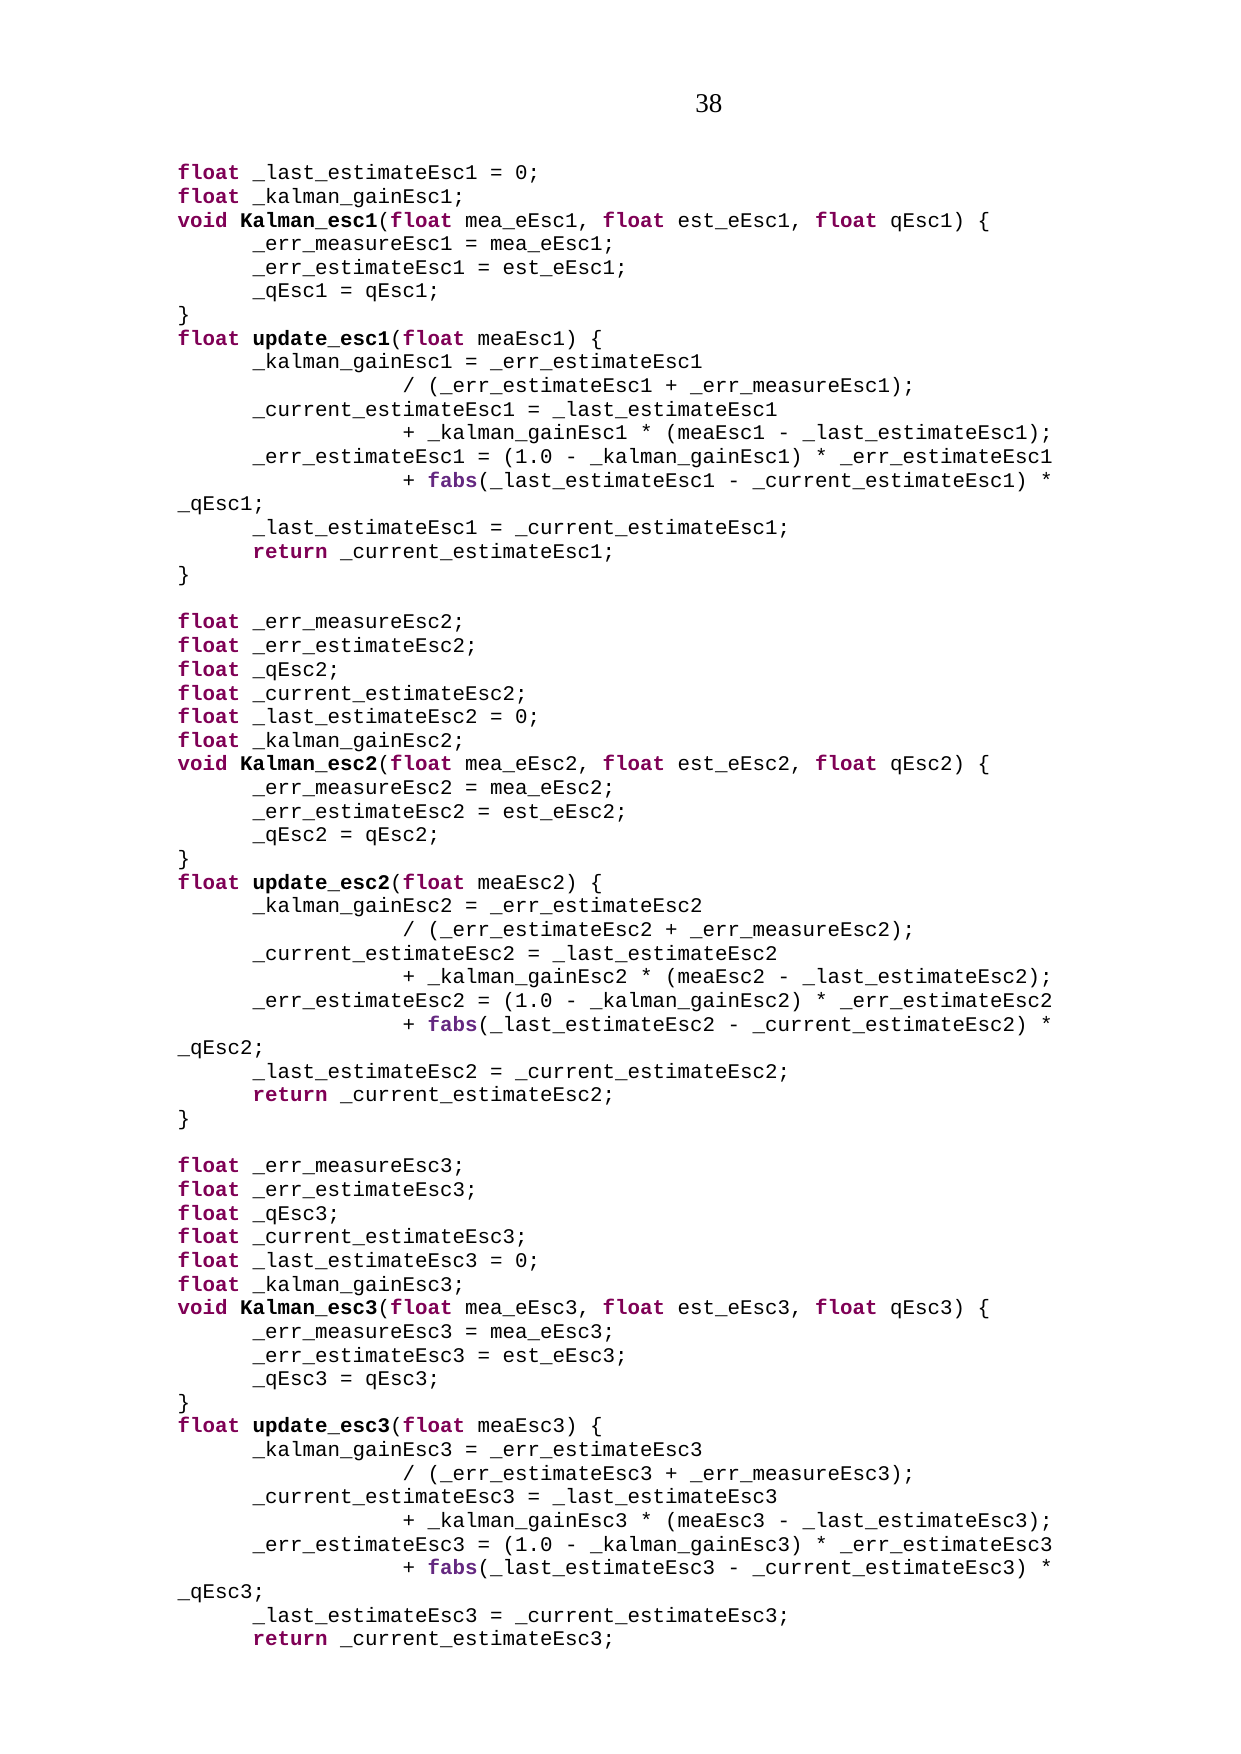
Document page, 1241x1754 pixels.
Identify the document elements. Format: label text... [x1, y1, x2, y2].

text float update_esc2(float meaEsc2) { [177, 872, 1152, 895]
text + fabs(_last_estimateEsc2 - _current_estimateEsc2) * _qEsc2; [177, 1013, 1152, 1061]
text float _kalman_gainEsc2; [177, 730, 1152, 753]
text + fabs(_last_estimateEsc1 - _current_estimateEsc1) * _qEsc1; [177, 470, 1152, 517]
text + _kalman_gainEsc2 * (meaEsc2 - _last_estimateEsc2); [177, 966, 1152, 990]
text _current_estimateEsc3 = _last_estimateEsc3 [177, 1486, 1152, 1510]
text float _qEsc2; [177, 659, 1152, 682]
text return _current_estimateEsc3; [177, 1628, 1152, 1652]
text _last_estimateEsc1 = _current_estimateEsc1; [177, 517, 1152, 541]
text _err_measureEsc1 = mea_eEsc1; [177, 233, 1152, 257]
text _err_estimateEsc2 = est_eEsc2; [177, 801, 1152, 824]
text _last_estimateEsc3 = _current_estimateEsc3; [177, 1605, 1152, 1628]
text return _current_estimateEsc1; [177, 541, 1152, 564]
text void Kalman_esc2(float mea_eEsc2, float est_eEsc2, float qEsc2) { [177, 753, 1152, 777]
text _err_measureEsc3 = mea_eEsc3; [177, 1321, 1152, 1344]
text _err_measureEsc2 = mea_eEsc2; [177, 777, 1152, 801]
text _qEsc3 = qEsc3; [177, 1368, 1152, 1392]
text } [177, 1108, 1152, 1132]
text float _err_measureEsc2; [177, 612, 1152, 635]
text _err_estimateEsc2 = (1.0 - _kalman_gainEsc2) * _err_estimateEsc2 [177, 990, 1152, 1013]
text float _err_estimateEsc2; [177, 635, 1152, 659]
text _qEsc1 = qEsc1; [177, 281, 1152, 304]
text / (_err_estimateEsc2 + _err_measureEsc2); [177, 919, 1152, 943]
text float _current_estimateEsc3; [177, 1226, 1152, 1250]
text float _last_estimateEsc3 = 0; [177, 1250, 1152, 1274]
text float update_esc1(float meaEsc1) { [177, 328, 1152, 351]
text + _kalman_gainEsc1 * (meaEsc1 - _last_estimateEsc1); [177, 422, 1152, 446]
text } [177, 564, 1152, 588]
text _err_estimateEsc3 = est_eEsc3; [177, 1344, 1152, 1368]
text float _qEsc3; [177, 1203, 1152, 1226]
text float _kalman_gainEsc1; [177, 186, 1152, 209]
text / (_err_estimateEsc1 + _err_measureEsc1); [177, 375, 1152, 399]
text float _err_measureEsc3; [177, 1155, 1152, 1179]
text _kalman_gainEsc3 = _err_estimateEsc3 [177, 1439, 1152, 1463]
text float _last_estimateEsc2 = 0; [177, 706, 1152, 730]
text void Kalman_esc1(float mea_eEsc1, float est_eEsc1, float qEsc1) { [177, 209, 1152, 233]
text } [177, 304, 1152, 328]
text + _kalman_gainEsc3 * (meaEsc3 - _last_estimateEsc3); [177, 1510, 1152, 1534]
text _current_estimateEsc1 = _last_estimateEsc1 [177, 399, 1152, 422]
text _current_estimateEsc2 = _last_estimateEsc2 [177, 943, 1152, 966]
text } [177, 848, 1152, 872]
text _qEsc2 = qEsc2; [177, 824, 1152, 848]
text _err_estimateEsc3 = (1.0 - _kalman_gainEsc3) * _err_estimateEsc3 [177, 1534, 1152, 1557]
text float _err_estimateEsc3; [177, 1179, 1152, 1203]
text return _current_estimateEsc2; [177, 1084, 1152, 1108]
text float _last_estimateEsc1 = 0; [177, 162, 1152, 186]
text float _current_estimateEsc2; [177, 682, 1152, 706]
text + fabs(_last_estimateEsc3 - _current_estimateEsc3) * _qEsc3; [177, 1557, 1152, 1605]
text _err_estimateEsc1 = est_eEsc1; [177, 257, 1152, 281]
text / (_err_estimateEsc3 + _err_measureEsc3); [177, 1463, 1152, 1486]
text float _kalman_gainEsc3; [177, 1274, 1152, 1297]
text void Kalman_esc3(float mea_eEsc3, float est_eEsc3, float qEsc3) { [177, 1297, 1152, 1321]
text } [177, 1392, 1152, 1416]
text _kalman_gainEsc1 = _err_estimateEsc1 [177, 351, 1152, 375]
text _kalman_gainEsc2 = _err_estimateEsc2 [177, 895, 1152, 919]
text _last_estimateEsc2 = _current_estimateEsc2; [177, 1061, 1152, 1084]
text float update_esc3(float meaEsc3) { [177, 1416, 1152, 1439]
text _err_estimateEsc1 = (1.0 - _kalman_gainEsc1) * _err_estimateEsc1 [177, 446, 1152, 470]
